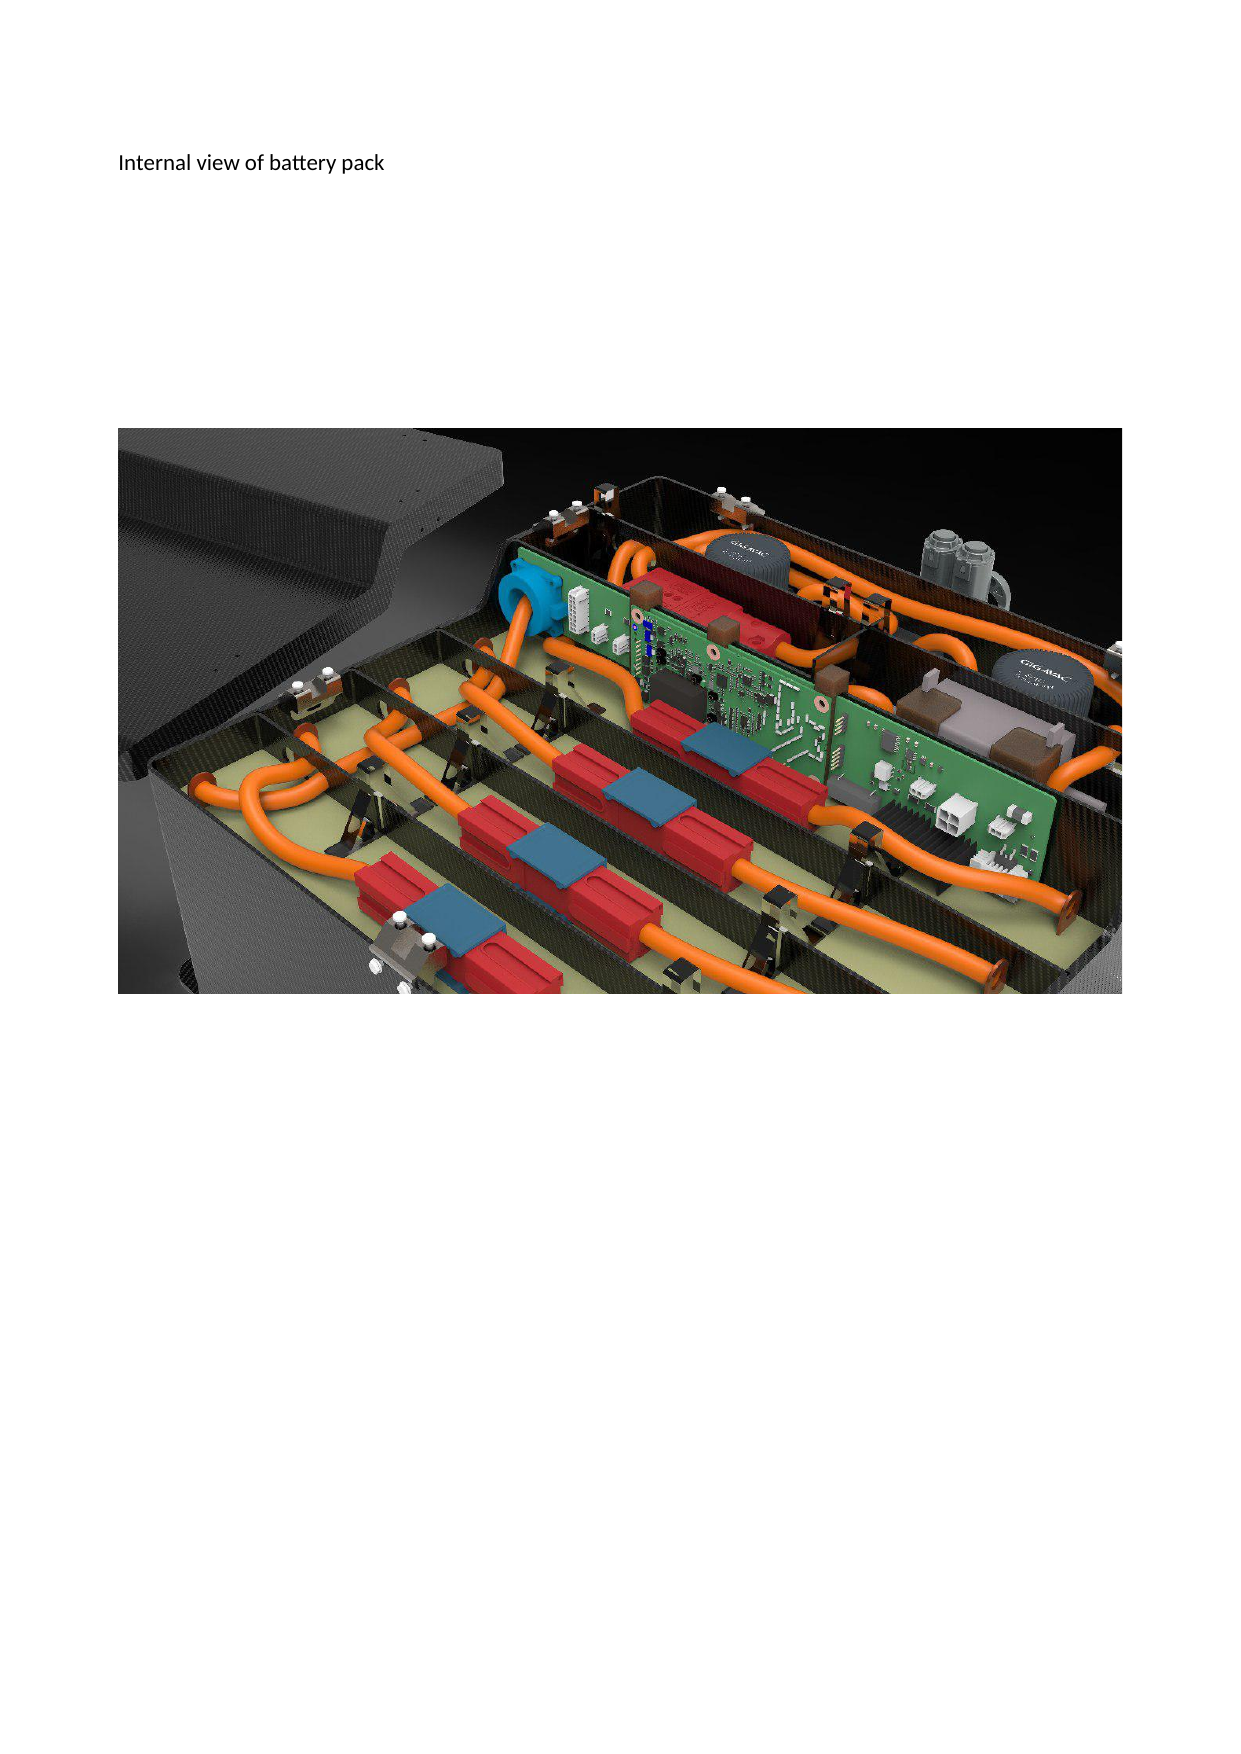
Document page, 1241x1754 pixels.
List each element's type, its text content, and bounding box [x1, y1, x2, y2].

text Internal view of battery pack [118, 148, 1122, 176]
picture [118, 428, 1123, 994]
